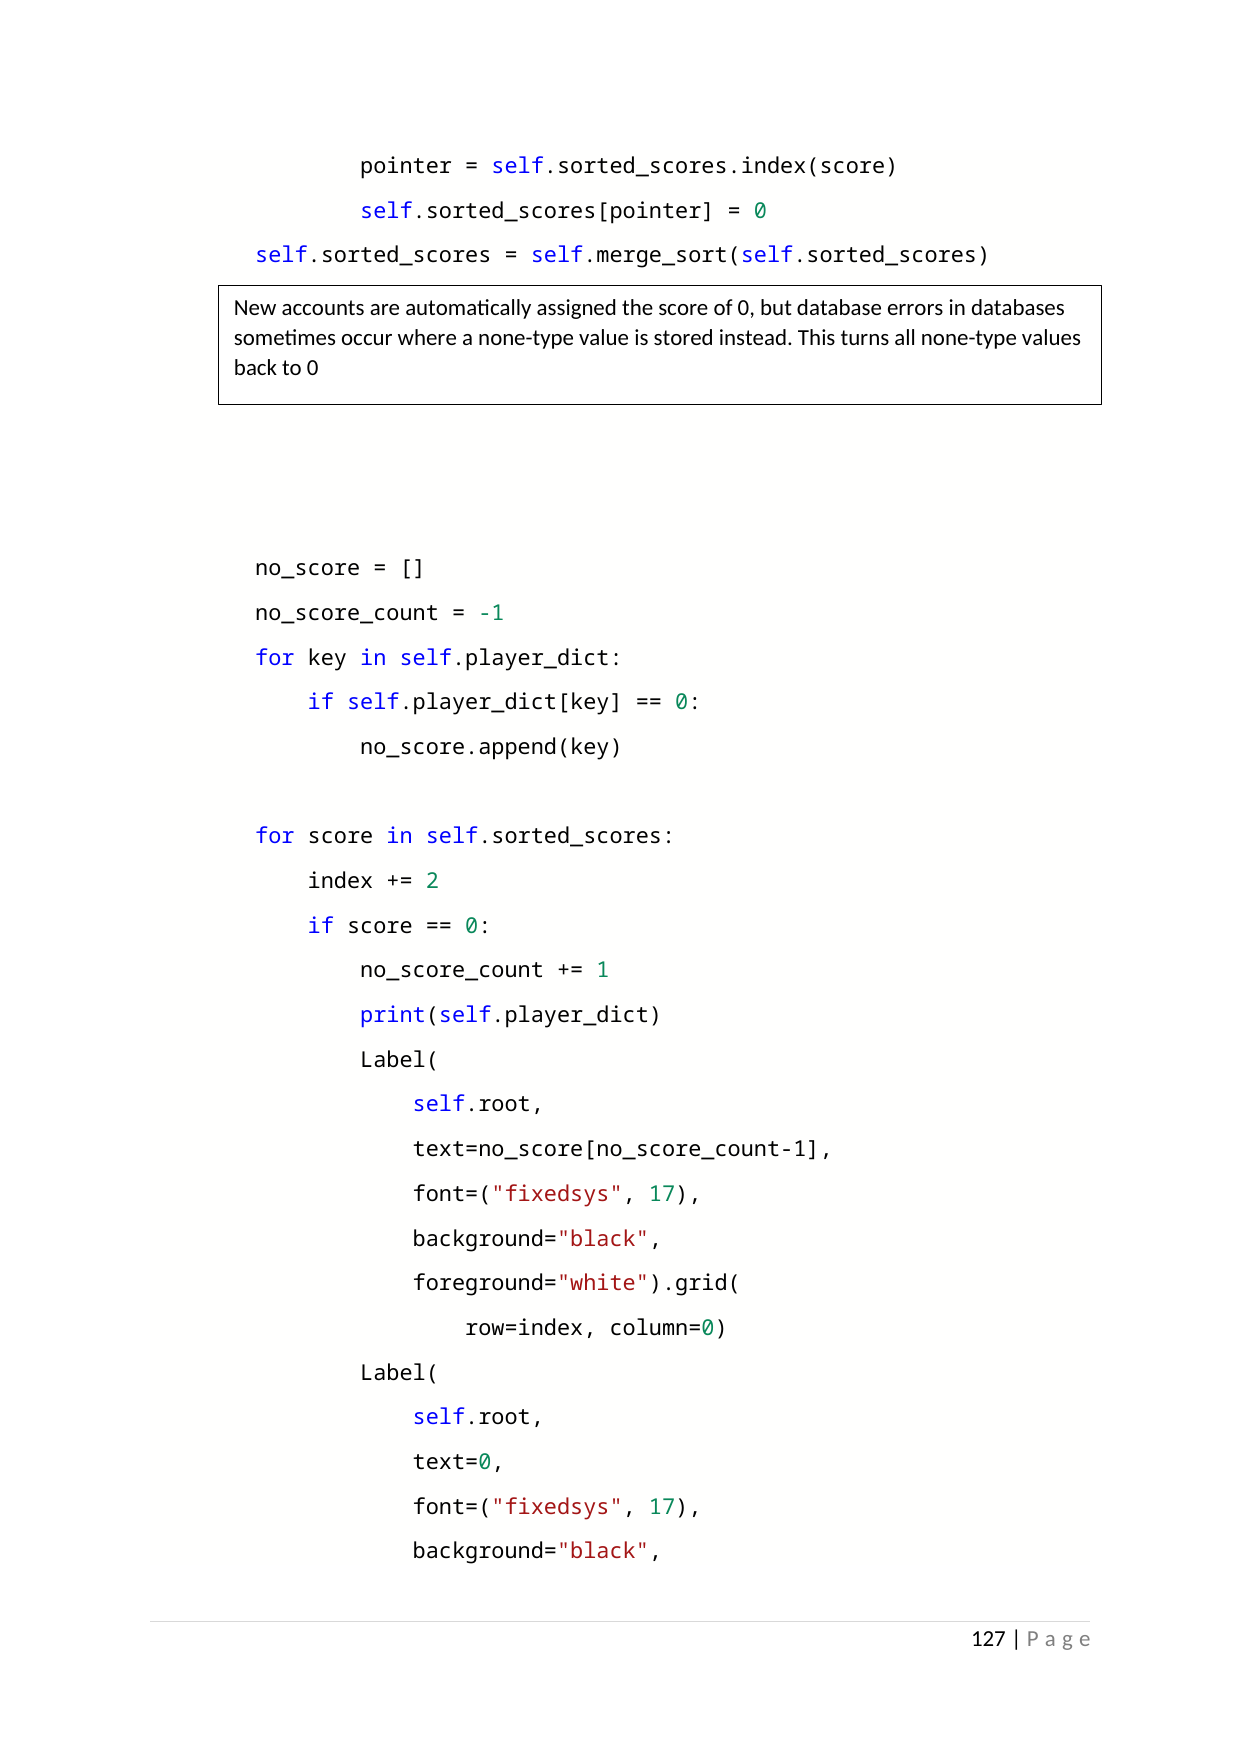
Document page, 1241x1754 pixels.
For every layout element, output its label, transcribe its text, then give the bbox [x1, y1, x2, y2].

text no_score.append(key) [150, 731, 1090, 761]
text background="black", [150, 1535, 1090, 1565]
text for score in self.sorted_scores: [150, 820, 1090, 850]
text self.sorted_scores = self.merge_sort(self.sorted_scores) [150, 239, 1090, 269]
text for key in self.player_dict: [150, 642, 1090, 671]
text no_score_count += 1 [150, 954, 1090, 984]
text self.root, [150, 1401, 1090, 1431]
text Label( [150, 1044, 1090, 1073]
text text=no_score[no_score_count-1], [150, 1133, 1090, 1163]
text no_score_count = -1 [150, 597, 1090, 627]
text foreground="white").grid( [150, 1267, 1090, 1297]
text font=("fixedsys", 17), [150, 1178, 1090, 1208]
text if self.player_dict[key] == 0: [150, 686, 1090, 716]
text self.root, [150, 1088, 1090, 1118]
text font=("fixedsys", 17), [150, 1491, 1090, 1520]
text row=index, column=0) [150, 1312, 1090, 1342]
text Label( [150, 1357, 1090, 1386]
text text=0, [150, 1446, 1090, 1476]
text print(self.player_dict) [150, 999, 1090, 1029]
text if score == 0: [150, 910, 1090, 939]
text pointer = self.sorted_scores.index(score) [150, 150, 1090, 180]
text no_score = [] [150, 552, 1090, 582]
text background="black", [150, 1222, 1090, 1252]
text index += 2 [150, 865, 1090, 895]
text self.sorted_scores[pointer] = 0 [150, 195, 1090, 224]
